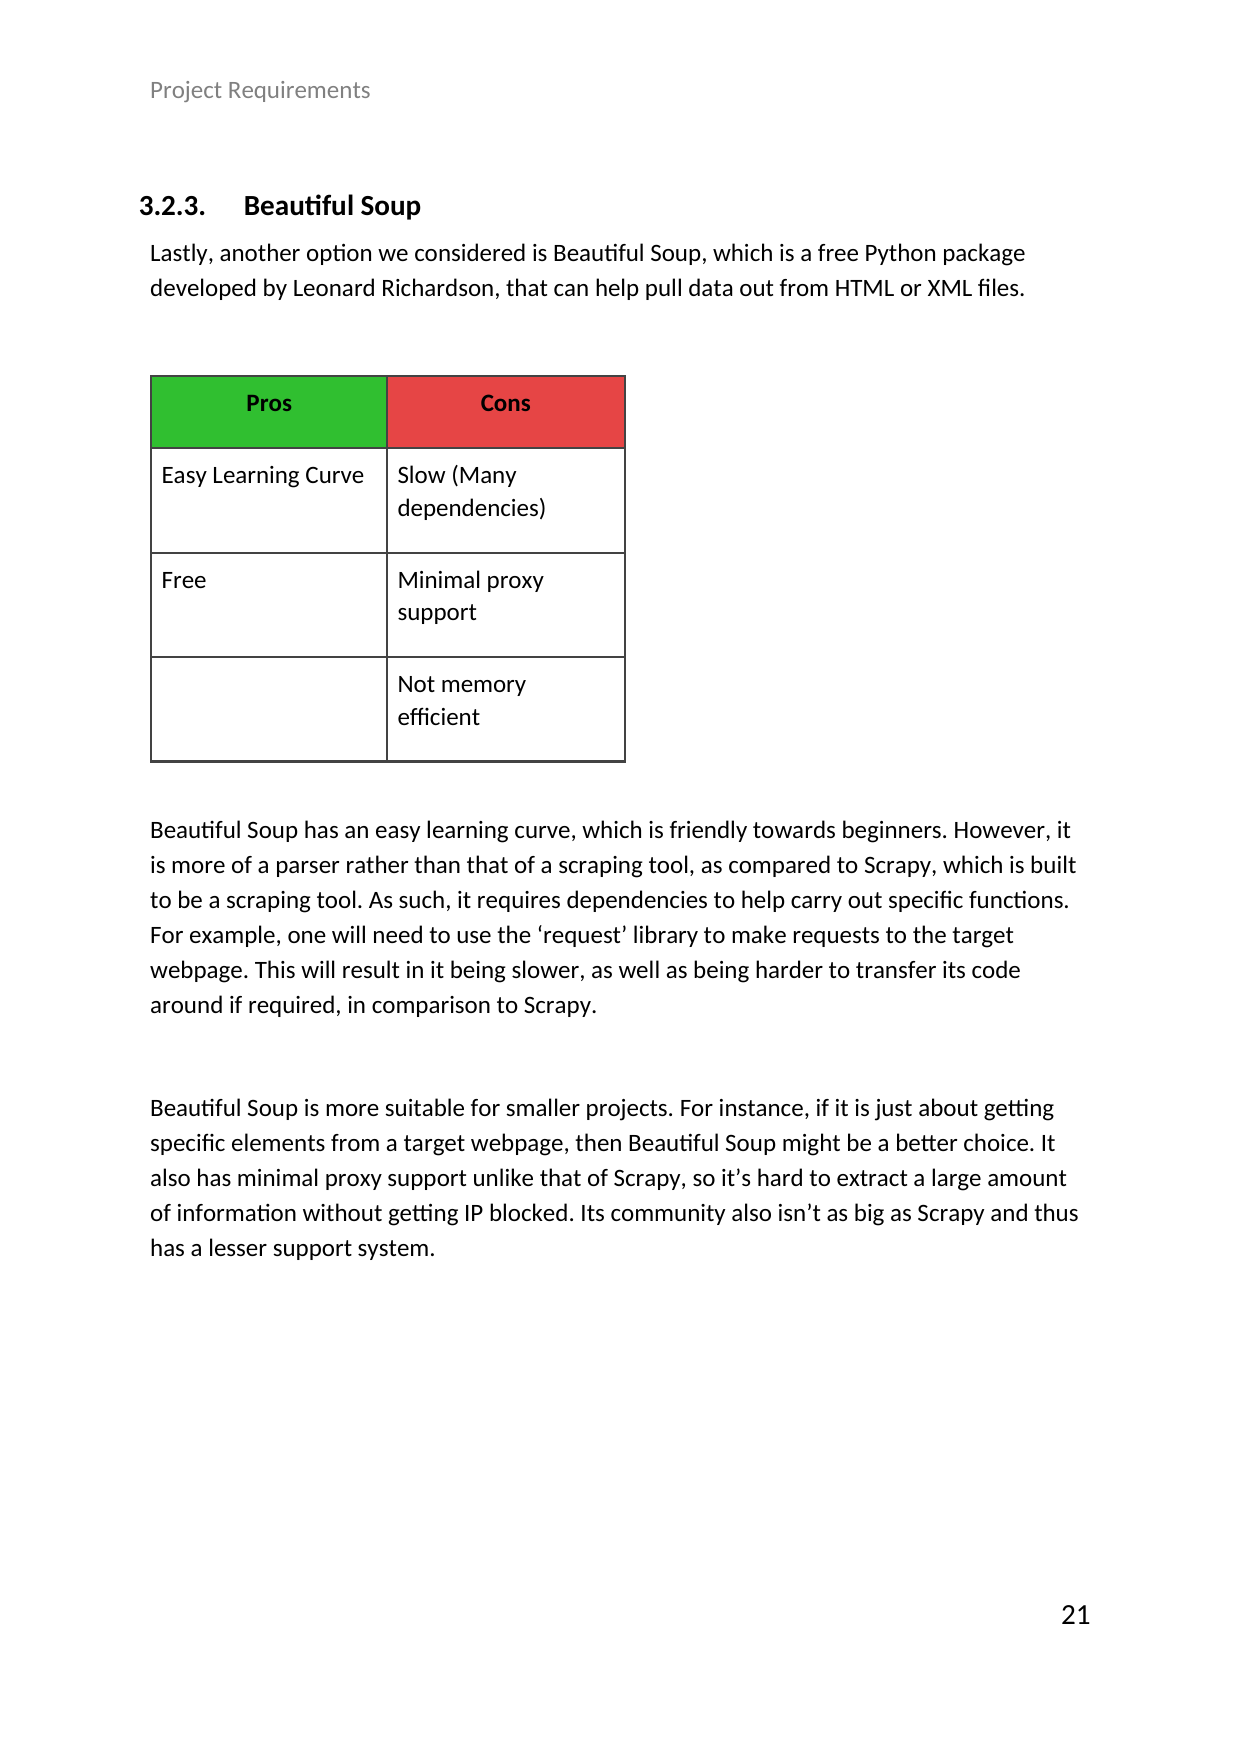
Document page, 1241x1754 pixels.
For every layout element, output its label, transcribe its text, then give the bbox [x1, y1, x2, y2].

table_header Pros [152, 377, 386, 447]
table_cell Minimal proxy support [388, 554, 624, 656]
text Beautiful Soup is more suitable for smaller projects. For instance, if it is just about getting specific elements from a target webpage, then Beautiful Soup might be a better choice. It also has minimal proxy support unlike that of Scrapy, so it’s hard to extract a large amount of information without getting IP blocked. Its community also isn’t as big as Scrapy and thus has a lesser support system. [150, 1092, 1090, 1263]
subtitle Beautiful Soup [206, 187, 1090, 223]
table_cell [152, 658, 386, 760]
table_header Cons [388, 377, 624, 447]
table_cell Not memory efficient [388, 658, 624, 760]
table_cell Easy Learning Curve [152, 449, 386, 552]
text Lastly, another option we considered is Beautiful Soup, which is a free Python package developed by Leonard Richardson, that can help pull data out from HTML or XML files. [150, 237, 1090, 302]
table_cell Slow (Many dependencies) [388, 449, 624, 552]
text Beautiful Soup has an easy learning curve, which is friendly towards beginners. However, it is more of a parser rather than that of a scraping tool, as compared to Scrapy, which is built to be a scraping tool. As such, it requires dependencies to help carry out specific functions. For example, one will need to use the ‘request’ library to make requests to the target webpage. This will result in it being slower, as well as being harder to transfer its code around if required, in comparison to Scrapy. [150, 814, 1090, 1019]
table_cell Free [152, 554, 386, 656]
